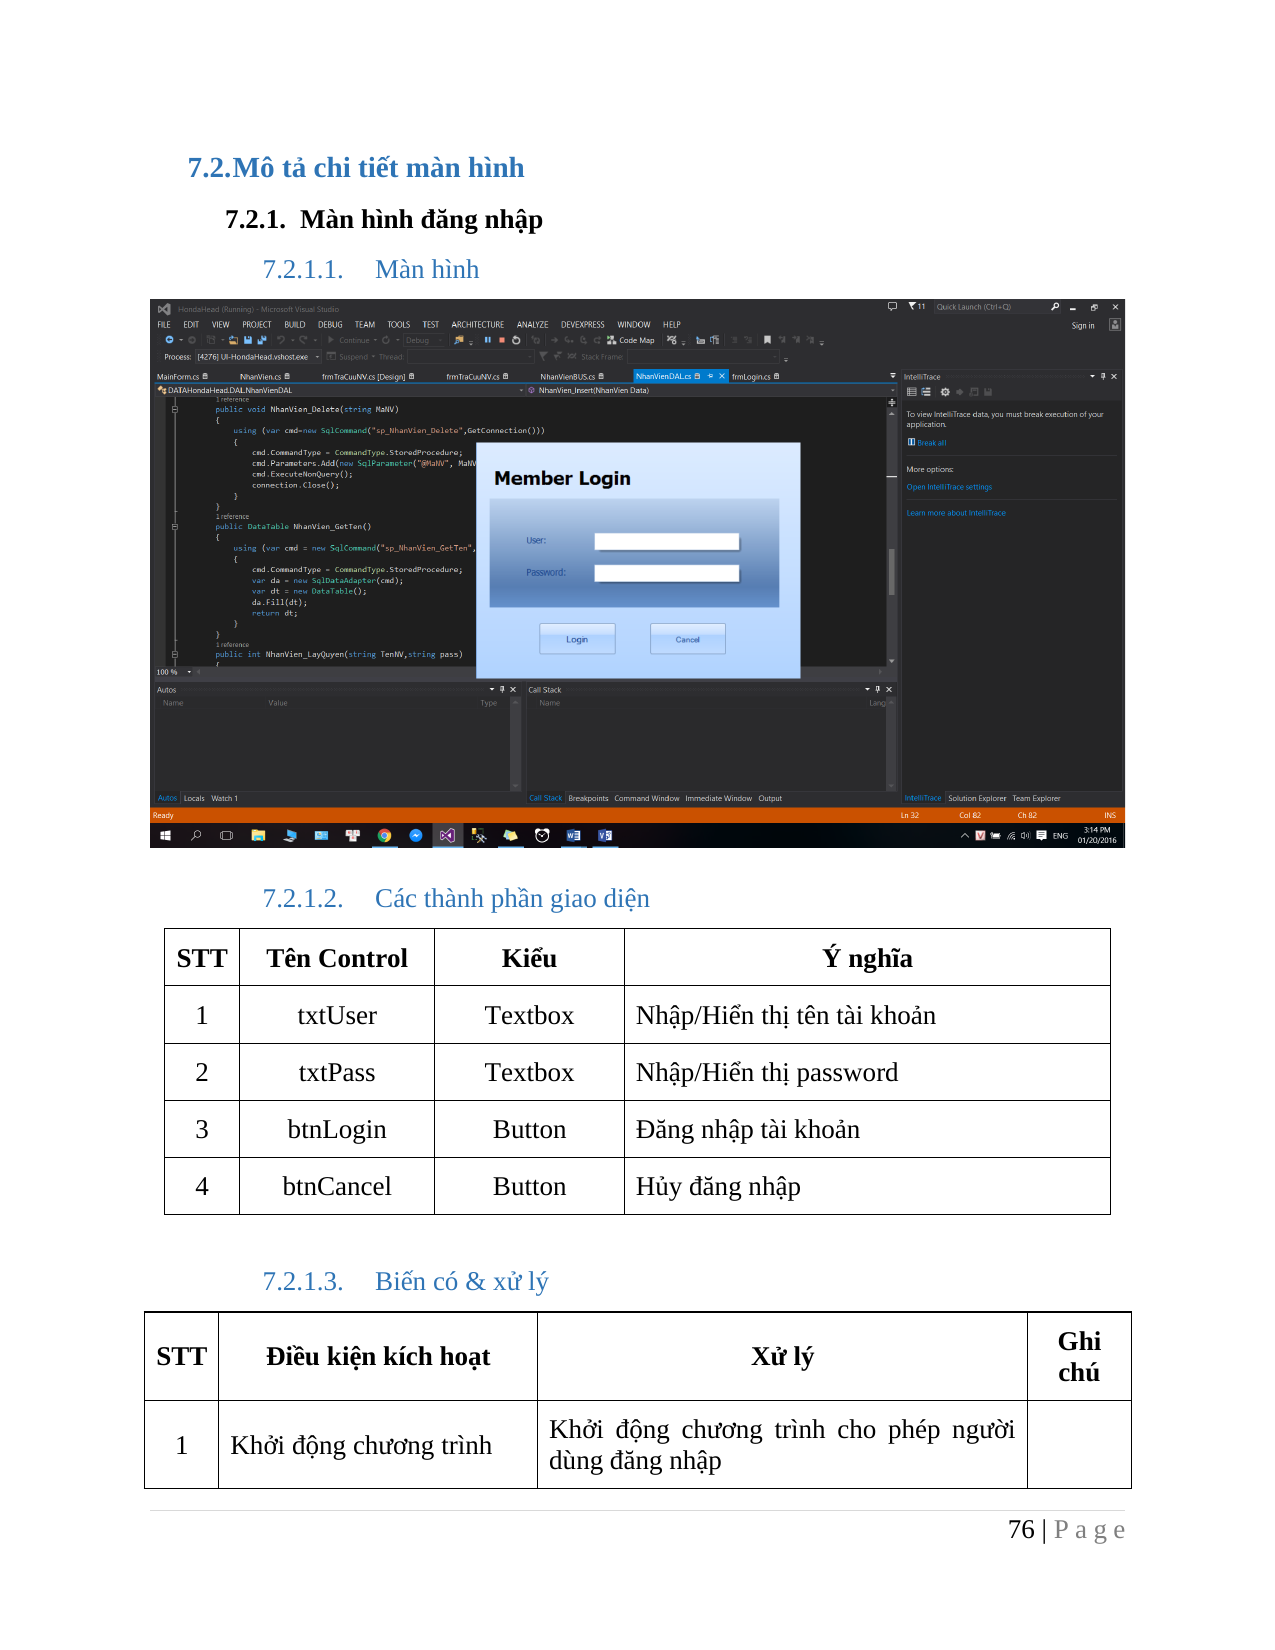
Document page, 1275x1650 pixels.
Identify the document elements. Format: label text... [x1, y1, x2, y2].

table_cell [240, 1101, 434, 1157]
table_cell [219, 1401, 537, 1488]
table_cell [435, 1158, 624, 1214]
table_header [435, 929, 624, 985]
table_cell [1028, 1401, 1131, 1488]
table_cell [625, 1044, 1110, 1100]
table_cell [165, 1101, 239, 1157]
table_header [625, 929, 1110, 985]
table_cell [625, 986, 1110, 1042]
subtitle Mô tả chi tiết màn hình [187, 150, 1125, 183]
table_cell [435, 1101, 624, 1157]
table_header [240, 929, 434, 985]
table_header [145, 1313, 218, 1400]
subtitle Các thành phần giao diện [262, 882, 1125, 913]
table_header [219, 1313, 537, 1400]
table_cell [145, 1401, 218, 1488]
picture [150, 299, 1125, 848]
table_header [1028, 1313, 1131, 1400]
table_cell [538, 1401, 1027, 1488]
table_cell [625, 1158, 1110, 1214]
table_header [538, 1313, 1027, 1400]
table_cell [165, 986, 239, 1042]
subtitle Màn hình [262, 253, 1125, 284]
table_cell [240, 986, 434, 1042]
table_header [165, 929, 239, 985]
subtitle Biến có & xử lý [262, 1265, 1125, 1296]
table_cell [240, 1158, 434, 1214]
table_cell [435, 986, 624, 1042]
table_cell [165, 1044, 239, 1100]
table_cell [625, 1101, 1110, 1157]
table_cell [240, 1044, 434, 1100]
subtitle Màn hình đăng nhập [225, 203, 1125, 234]
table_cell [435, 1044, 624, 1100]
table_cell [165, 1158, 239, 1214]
